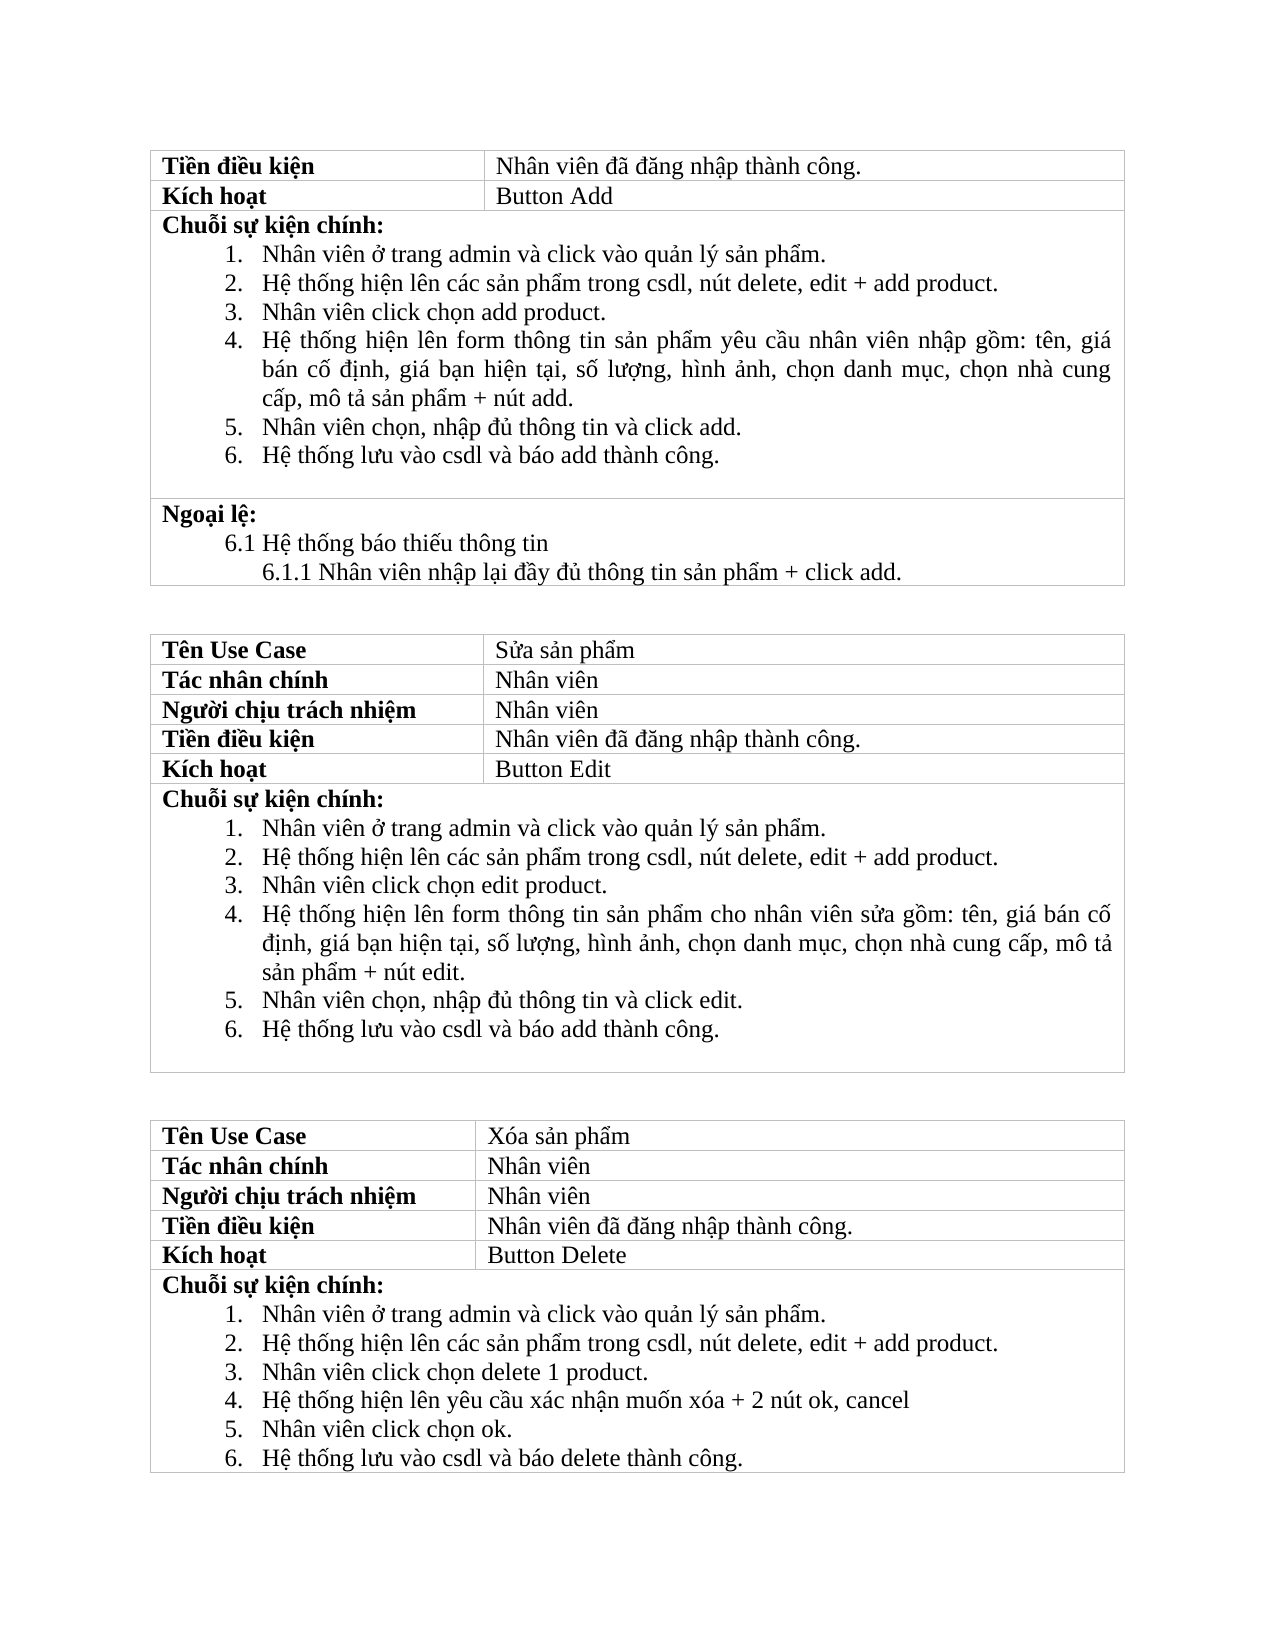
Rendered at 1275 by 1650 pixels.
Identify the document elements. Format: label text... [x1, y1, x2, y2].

table_cell Nhân viên [484, 695, 1124, 723]
table_cell Nhân viên [476, 1151, 1124, 1180]
table_cell Nhân viên đã đăng nhập thành công. [485, 151, 1124, 180]
table_cell Nhân viên [476, 1181, 1124, 1210]
table_cell Tác nhân chính [151, 1151, 475, 1180]
table_header Xóa sản phẩm [476, 1121, 1124, 1150]
table_cell Người chịu trách nhiệm [151, 1181, 475, 1210]
table_cell Tiền điều kiện [151, 151, 484, 180]
table_cell Ngoại lệ: Hệ thống báo thiếu thông tin 6.1.1 Nhân viên nhập lại đầy đủ thông tin sản phẩm + click add. [151, 499, 1124, 585]
table_cell Chuỗi sự kiện chính: Nhân viên ở trang admin và click vào quản lý sản phẩm. Hệ thống hiện lên các sản phẩm trong csdl, nút delete, edit + add product. Nhân viên click chọn edit product. Hệ thống hiện lên form thông tin sản phẩm cho nhân viên sửa gồm: tên, giá bán cố định, giá bạn hiện tại, số lượng, hình ảnh, chọn danh mục, chọn nhà cung cấp, mô tả sản phẩm + nút edit. Nhân viên chọn, nhập đủ thông tin và click edit. Hệ thống lưu vào csdl và báo add thành công. [151, 784, 1124, 1072]
table_header Tên Use Case [151, 635, 483, 664]
table_cell Nhân viên đã đăng nhập thành công. [484, 725, 1124, 753]
table_cell Nhân viên [484, 665, 1124, 694]
table_cell Button Delete [476, 1241, 1124, 1269]
table_cell Button Edit [484, 754, 1124, 783]
table_cell Kích hoạt [151, 754, 483, 783]
table_cell Tiền điều kiện [151, 1211, 475, 1239]
table_cell Chuỗi sự kiện chính: Nhân viên ở trang admin và click vào quản lý sản phẩm. Hệ thống hiện lên các sản phẩm trong csdl, nút delete, edit + add product. Nhân viên click chọn add product. Hệ thống hiện lên form thông tin sản phẩm yêu cầu nhân viên nhập gồm: tên, giá bán cố định, giá bạn hiện tại, số lượng, hình ảnh, chọn danh mục, chọn nhà cung cấp, mô tả sản phẩm + nút add. Nhân viên chọn, nhập đủ thông tin và click add. Hệ thống lưu vào csdl và báo add thành công. [151, 211, 1124, 498]
table_cell Người chịu trách nhiệm [151, 695, 483, 723]
table_cell Tác nhân chính [151, 665, 483, 694]
table_cell Button Add [485, 181, 1124, 209]
table_cell Kích hoạt [151, 181, 484, 209]
table_cell Kích hoạt [151, 1241, 475, 1269]
table_header Tên Use Case [151, 1121, 475, 1150]
table_cell Chuỗi sự kiện chính: Nhân viên ở trang admin và click vào quản lý sản phẩm. Hệ thống hiện lên các sản phẩm trong csdl, nút delete, edit + add product. Nhân viên click chọn delete 1 product. Hệ thống hiện lên yêu cầu xác nhận muốn xóa + 2 nút ok, cancel Nhân viên click chọn ok. Hệ thống lưu vào csdl và báo delete thành công. [151, 1270, 1124, 1472]
table_cell Tiền điều kiện [151, 725, 483, 753]
table_cell Nhân viên đã đăng nhập thành công. [476, 1211, 1124, 1239]
table_header Sửa sản phẩm [484, 635, 1124, 664]
